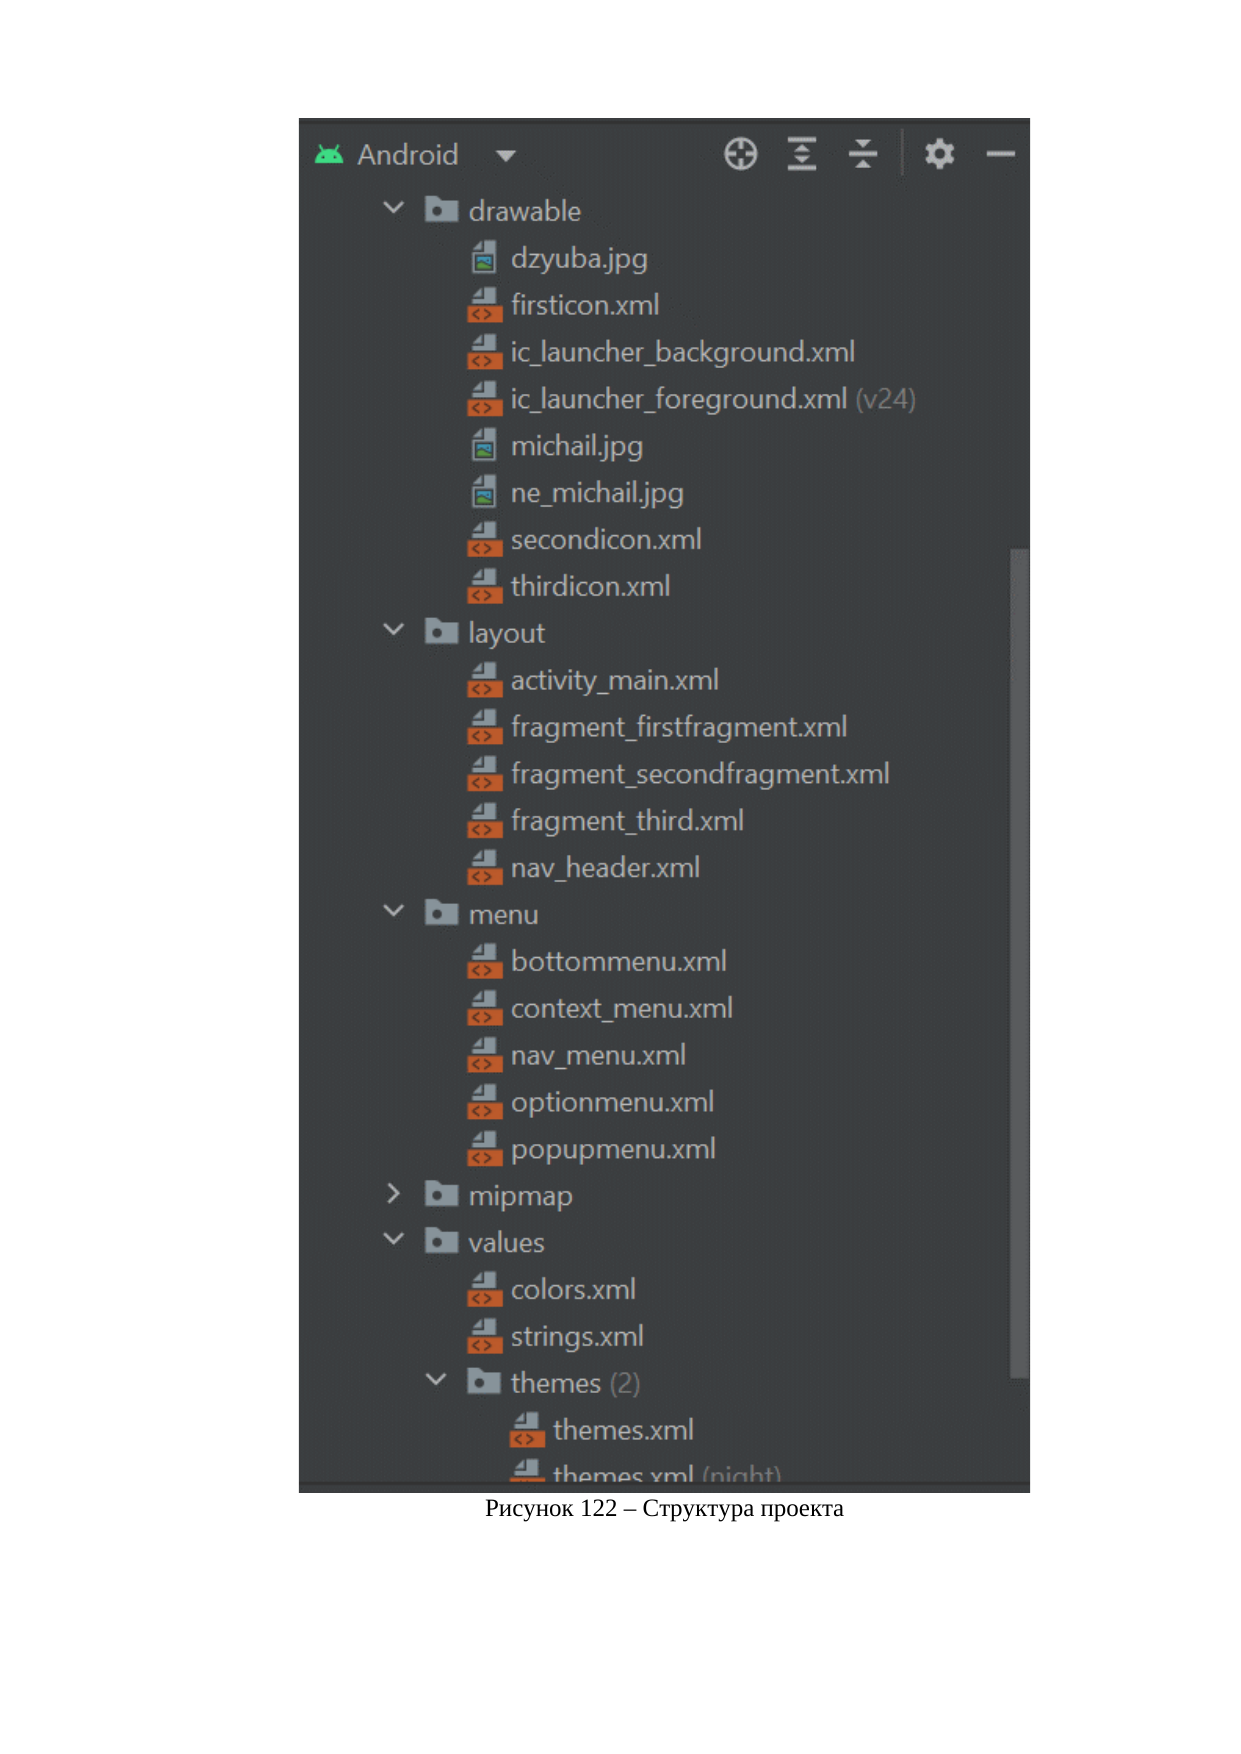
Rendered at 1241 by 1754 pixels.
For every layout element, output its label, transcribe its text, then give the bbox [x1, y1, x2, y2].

text Рисунок 122 – Структура проекта [177, 1493, 1152, 1522]
picture [298, 118, 1030, 1493]
